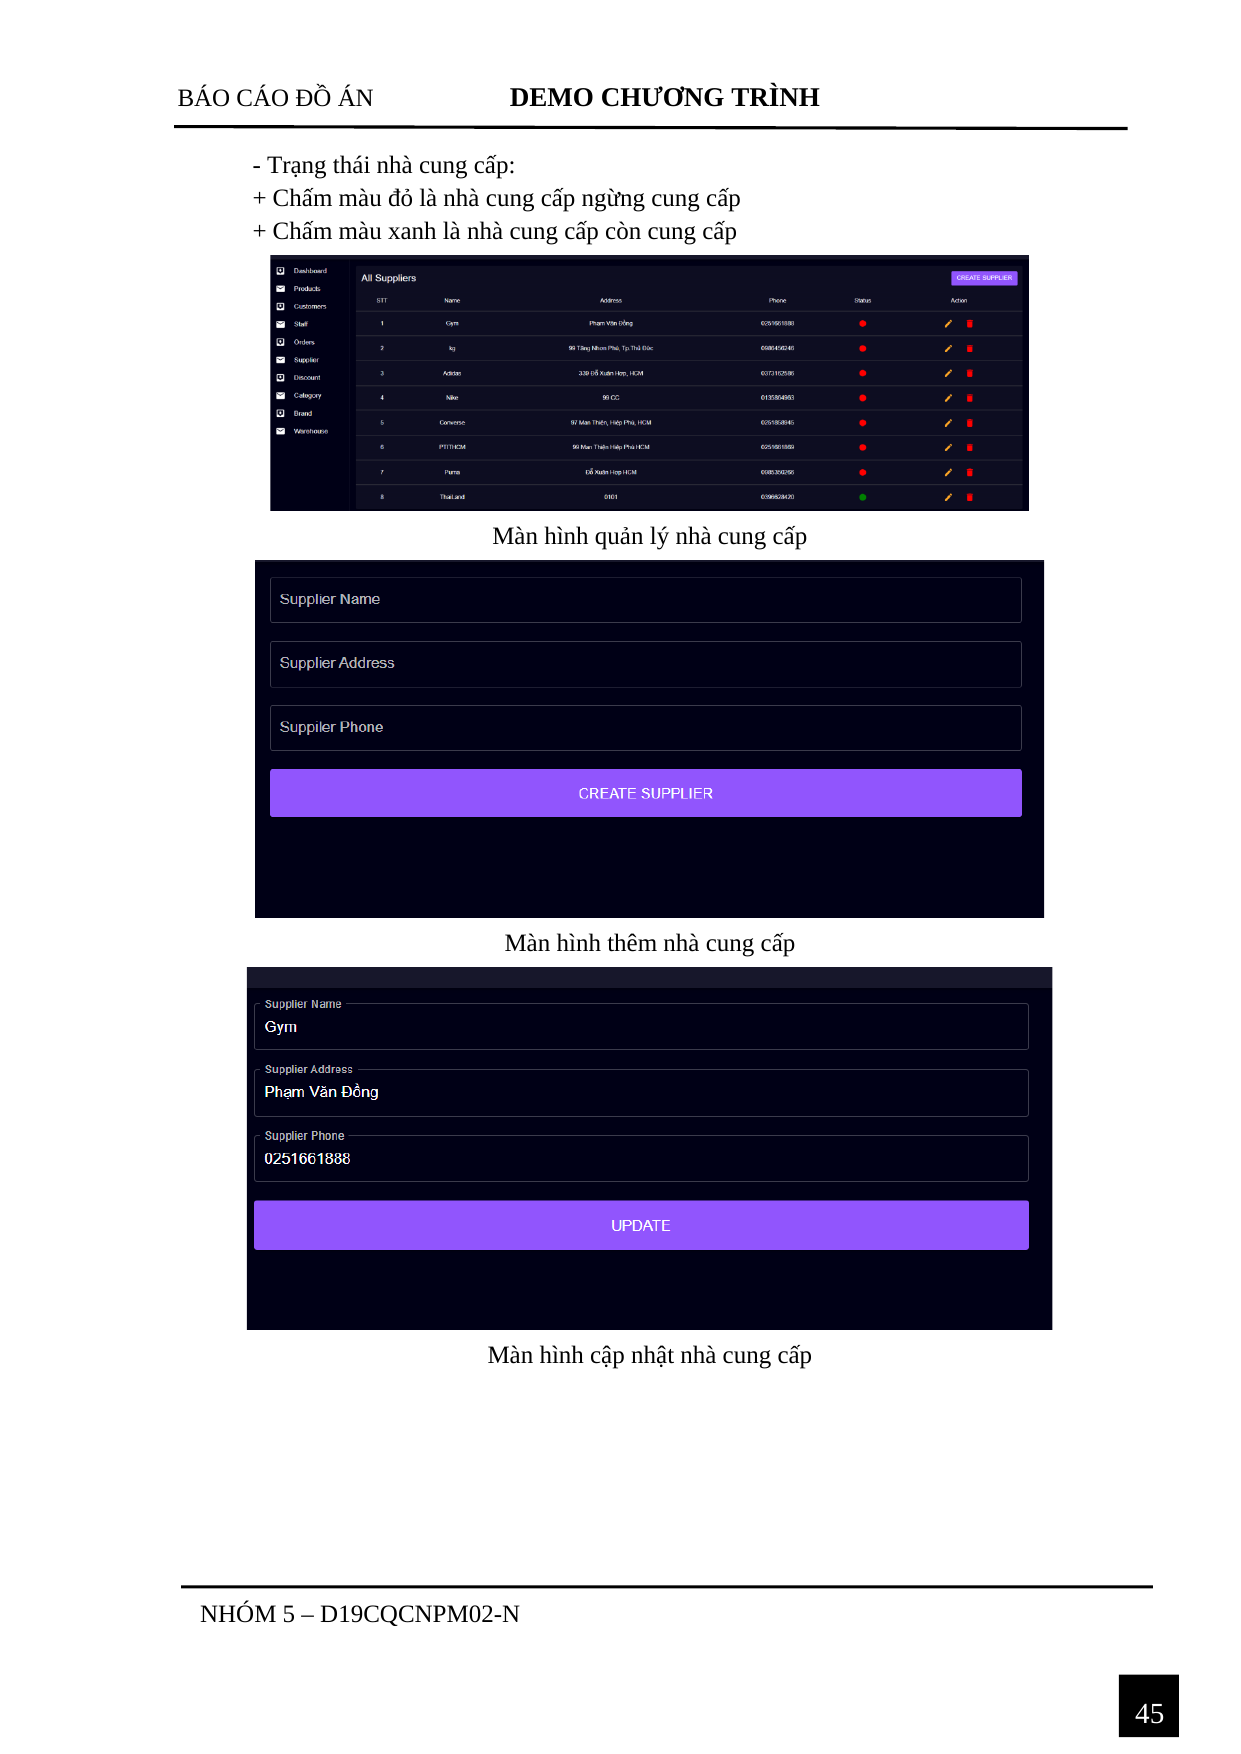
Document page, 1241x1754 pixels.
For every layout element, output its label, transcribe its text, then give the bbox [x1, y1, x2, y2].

text - Trạng thái nhà cung cấp: + Chấm màu đỏ là nhà cung cấp ngừng cung cấp + Chấm màu xanh là nhà cung cấp còn cung cấp [177, 150, 1122, 244]
text Màn hình thêm nhà cung cấp [177, 928, 1122, 957]
text Màn hình quản lý nhà cung cấp [177, 521, 1122, 550]
picture [270, 255, 1029, 511]
text Màn hình cập nhật nhà cung cấp [177, 1340, 1122, 1369]
picture [255, 560, 1045, 918]
picture [246, 967, 1053, 1330]
